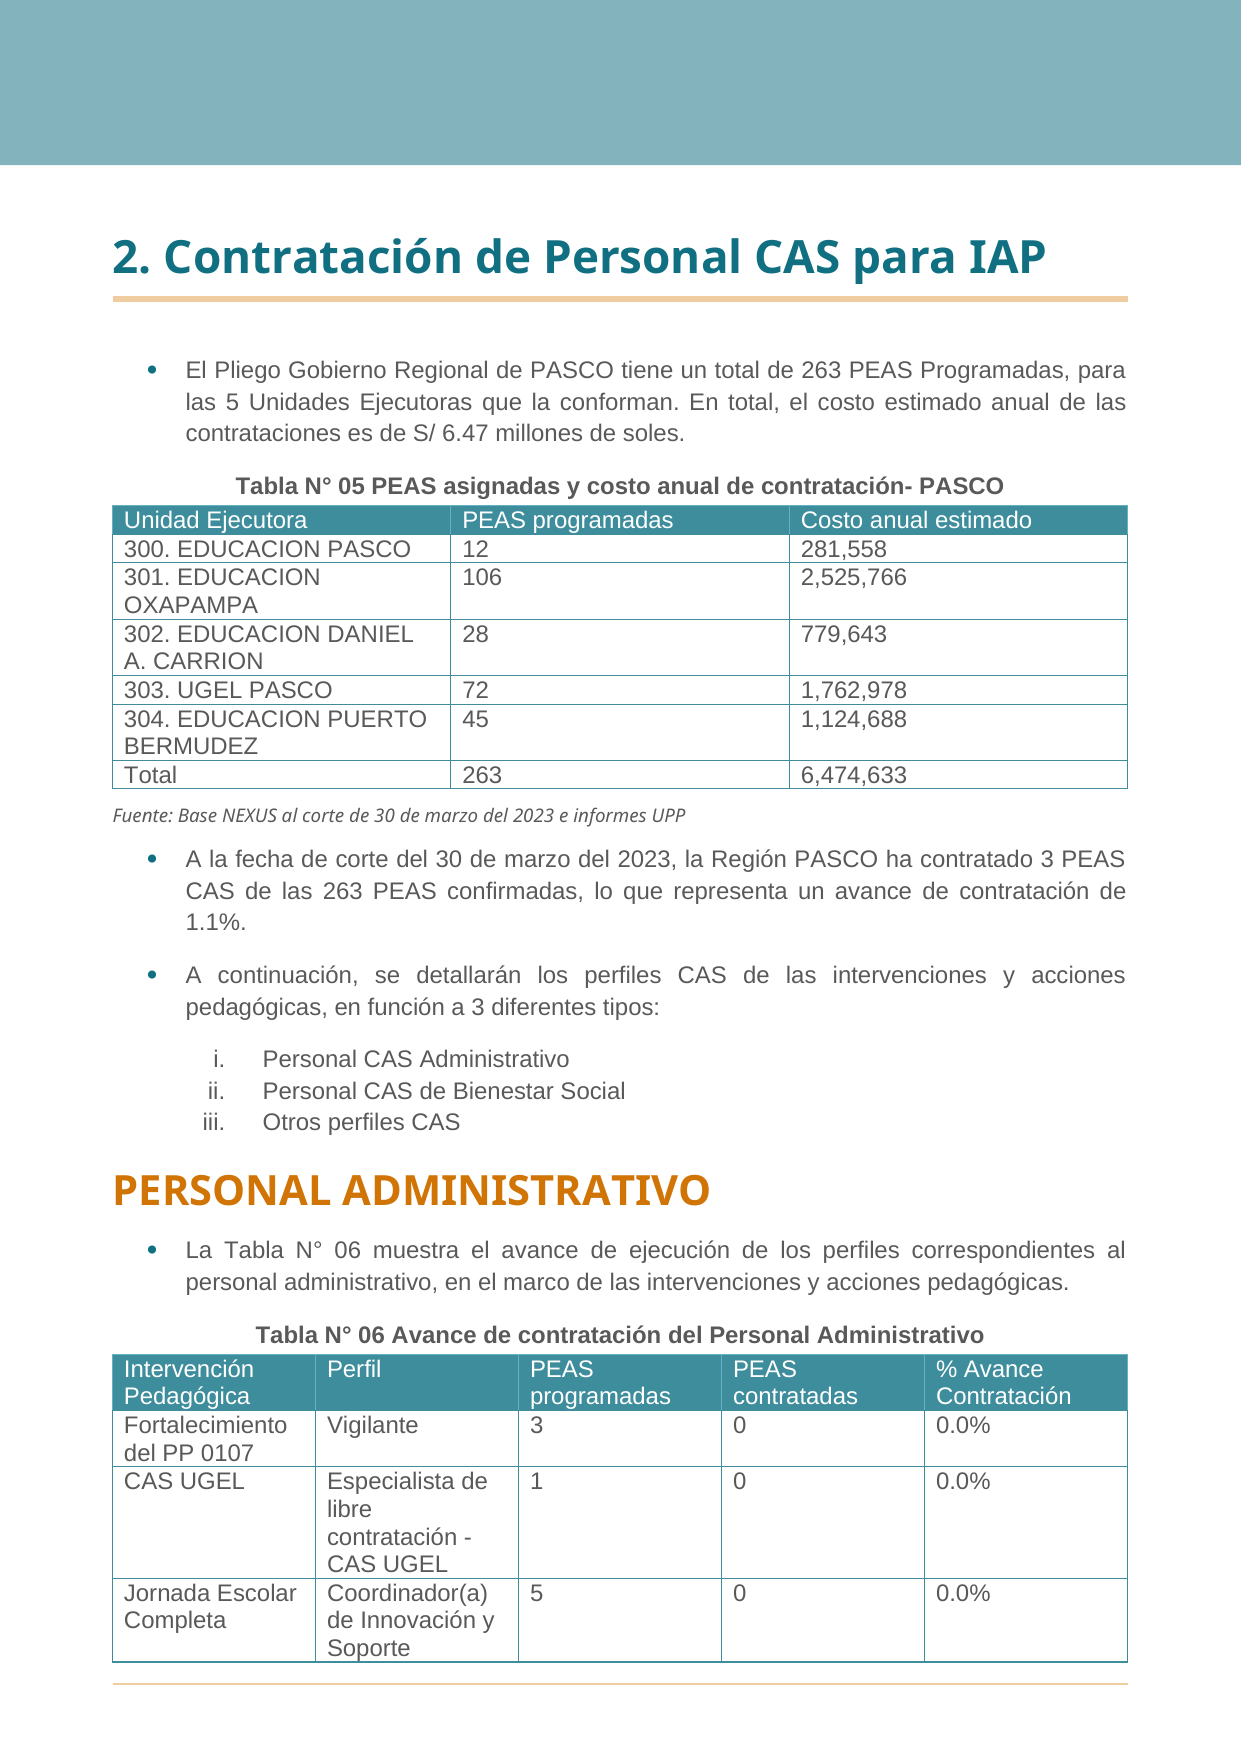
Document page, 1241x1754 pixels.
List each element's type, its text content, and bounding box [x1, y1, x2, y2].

table_cell 3 [519, 1411, 721, 1466]
subtitle 2. Contratación de Personal CAS para IAP [112, 225, 1128, 302]
table_cell 303. UGEL PASCO [113, 676, 450, 703]
table_cell 281,558 [790, 535, 1127, 562]
table_cell 1,762,978 [790, 676, 1127, 703]
list Personal CAS Administrativo [225, 1045, 1128, 1073]
table_header PEAS contratadas [722, 1355, 924, 1410]
table_cell 106 [451, 563, 789, 618]
table_cell 1 [519, 1467, 721, 1578]
text Tabla N° 06 Avance de contratación del Personal Administrativo [112, 1321, 1128, 1348]
table_header Costo anual estimado [790, 506, 1127, 534]
table_cell 28 [451, 620, 789, 675]
table_cell 1,124,688 [790, 705, 1127, 760]
table_header PEAS programadas [519, 1355, 721, 1410]
table_header Perfil [316, 1355, 518, 1410]
text Fuente: Base NEXUS al corte de 30 de marzo del 2023 e informes UPP [112, 802, 1128, 827]
list A continuación, se detallarán los perfiles CAS de las intervenciones y acciones pedagógicas, en función a 3 diferentes tipos: [148, 961, 1128, 1020]
table_cell 6,474,633 [790, 761, 1127, 788]
table_cell 302. EDUCACION DANIEL A. CARRION [113, 620, 450, 675]
table_cell 0 [722, 1467, 924, 1578]
table_cell 12 [451, 535, 789, 562]
table_cell 45 [451, 705, 789, 760]
text Tabla N° 05 PEAS asignadas y costo anual de contratación- PASCO [112, 472, 1128, 499]
table_cell 301. EDUCACION OXAPAMPA [113, 563, 450, 618]
table_header PEAS programadas [451, 506, 789, 534]
table_cell Jornada Escolar Completa [113, 1579, 315, 1661]
table_cell Vigilante [316, 1411, 518, 1466]
table_header Unidad Ejecutora [113, 506, 450, 534]
table_cell 779,643 [790, 620, 1127, 675]
list La Tabla N° 06 muestra el avance de ejecución de los perfiles correspondientes al personal administrativo, en el marco de las intervenciones y acciones pedagógicas. [148, 1236, 1128, 1296]
list Otros perfiles CAS [225, 1108, 1128, 1136]
table_header Intervención Pedagógica [113, 1355, 315, 1410]
table_cell 5 [519, 1579, 721, 1661]
table_cell Total [113, 761, 450, 788]
table_cell 0.0% [925, 1467, 1127, 1578]
table_cell CAS UGEL [113, 1467, 315, 1578]
table_cell 0 [722, 1411, 924, 1466]
table_cell 0 [722, 1579, 924, 1661]
list A la fecha de corte del 30 de marzo del 2023, la Región PASCO ha contratado 3 PEAS CAS de las 263 PEAS confirmadas, lo que representa un avance de contratación de 1.1%. [148, 845, 1128, 936]
subtitle PERSONAL ADMINISTRATIVO [112, 1161, 1128, 1218]
table_cell 263 [451, 761, 789, 788]
table_header % Avance Contratación [925, 1355, 1127, 1410]
table_cell 2,525,766 [790, 563, 1127, 618]
table_cell Especialista de libre contratación - CAS UGEL [316, 1467, 518, 1578]
table_cell 0.0% [925, 1411, 1127, 1466]
table_cell Fortalecimiento del PP 0107 [113, 1411, 315, 1466]
table_cell 300. EDUCACION PASCO [113, 535, 450, 562]
table_cell 0.0% [925, 1579, 1127, 1661]
list Personal CAS de Bienestar Social [225, 1077, 1128, 1104]
list El Pliego Gobierno Regional de PASCO tiene un total de 263 PEAS Programadas, para las 5 Unidades Ejecutoras que la conforman. En total, el costo estimado anual de las contrataciones es de S/ 6.47 millones de soles. [148, 356, 1128, 447]
table_cell 304. EDUCACION PUERTO BERMUDEZ [113, 705, 450, 760]
table_cell 72 [451, 676, 789, 703]
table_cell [316, 1579, 518, 1661]
